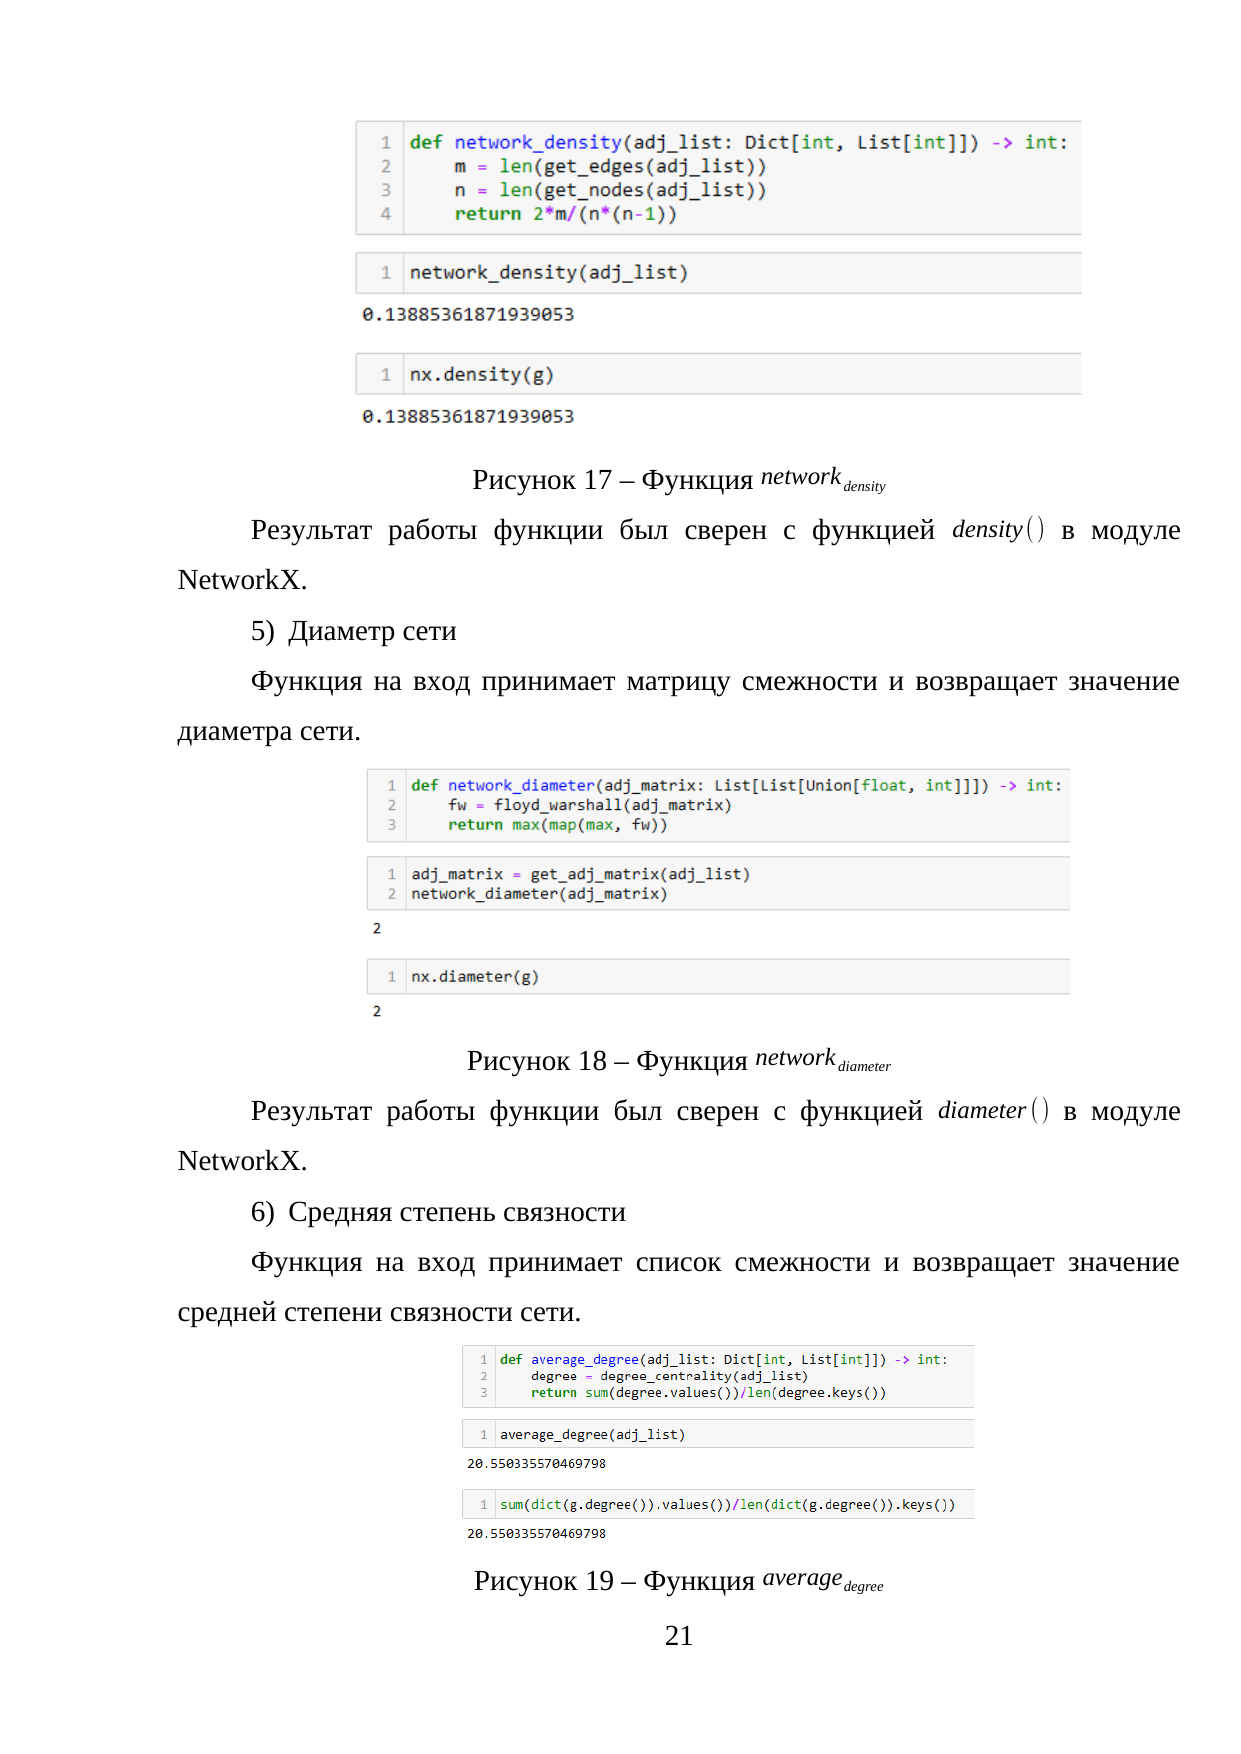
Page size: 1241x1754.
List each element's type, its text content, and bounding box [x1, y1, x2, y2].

text Рисунок 18 – Функция [177, 1043, 1181, 1076]
picture [458, 1344, 974, 1549]
picture [362, 763, 1070, 1029]
text Функция на вход принимает матрицу смежности и возвращает значение диаметра сети. [177, 663, 1181, 747]
text Результат работы функции был сверен с функцией в модуле NetworkX. [177, 1093, 1181, 1177]
text Рисунок 19 – Функция [177, 1563, 1181, 1596]
picture [350, 118, 1082, 448]
text Результат работы функции был сверен с функцией в модуле NetworkX. [177, 512, 1181, 596]
text Функция на вход принимает список смежности и возвращает значение средней степени связности сети. [177, 1244, 1181, 1328]
list Диаметр сети [251, 613, 1181, 646]
text Рисунок 17 – Функция [177, 462, 1181, 495]
list Средняя степень связности [251, 1194, 1181, 1227]
